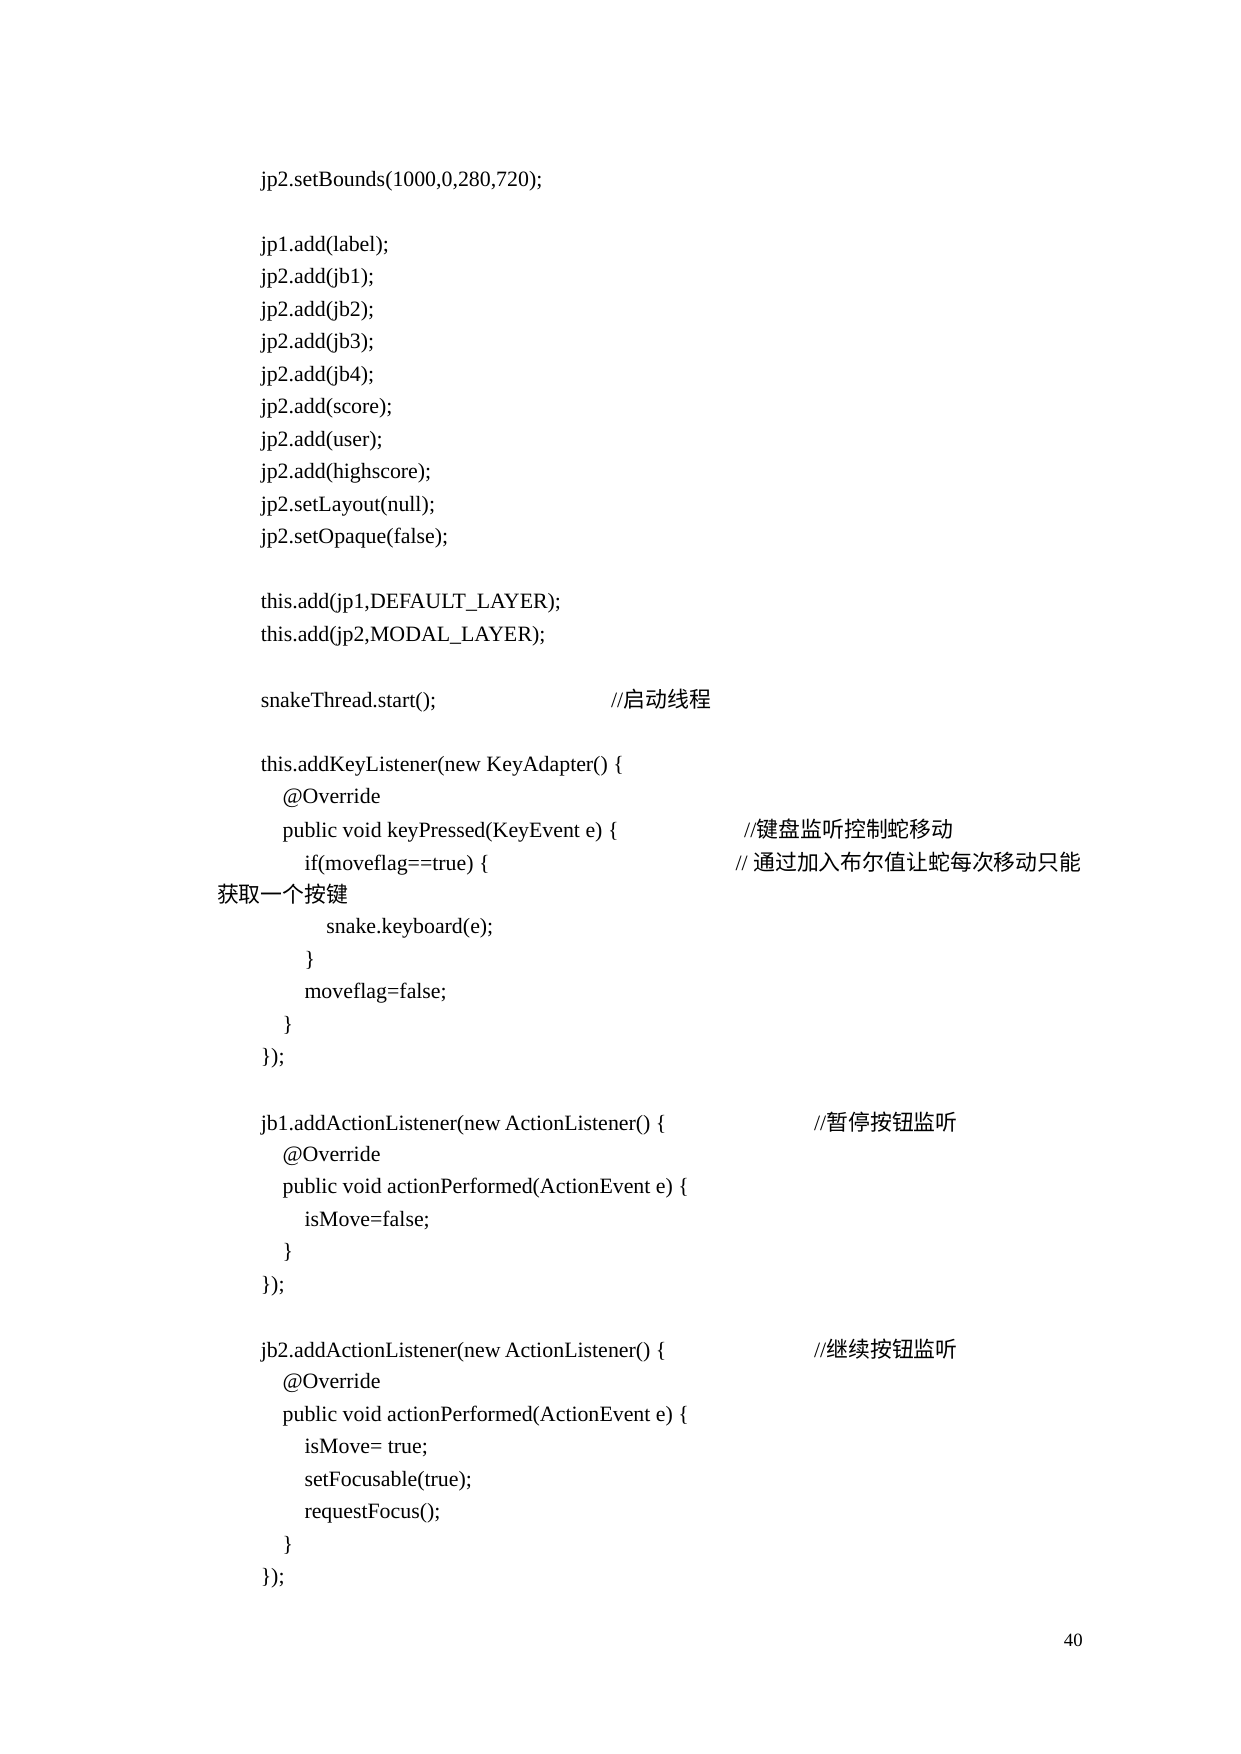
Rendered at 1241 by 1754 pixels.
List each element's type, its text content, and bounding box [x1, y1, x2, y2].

text jp2.add(jb2); [217, 292, 1082, 324]
text if(moveflag==true) { //通过加入布尔值让蛇每次移动只能获取一个按键 [217, 844, 1082, 909]
text } [217, 942, 1082, 974]
text isMove= true; [217, 1429, 1082, 1462]
text public void actionPerformed(ActionEvent e) { [217, 1169, 1082, 1202]
text this.addKeyListener(new KeyAdapter() { [217, 747, 1082, 779]
text jp1.add(label); [217, 227, 1082, 259]
text jp2.add(jb3); [217, 324, 1082, 357]
text } [217, 1527, 1082, 1559]
text } [217, 1234, 1082, 1267]
text jb1.addActionListener(new ActionListener() { //暂停按钮监听 [217, 1104, 1082, 1137]
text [217, 1397, 1082, 1429]
text snake.keyboard(e); [217, 909, 1082, 942]
text jp2.add(score); [217, 389, 1082, 422]
text jp2.add(jb1); [217, 259, 1082, 292]
text requestFocus(); [217, 1494, 1082, 1527]
text jp2.add(jb4); [217, 357, 1082, 389]
text jp2.add(user); [217, 422, 1082, 454]
text jp2.setLayout(null); [217, 487, 1082, 519]
text @Override [217, 779, 1082, 812]
text }); [217, 1267, 1082, 1299]
text snakeThread.start(); //启动线程 [217, 682, 1082, 714]
text isMove=false; [217, 1202, 1082, 1234]
text this.add(jp1,DEFAULT_LAYER); [217, 584, 1082, 617]
text jp2.add(highscore); [217, 454, 1082, 487]
text jp2.setOpaque(false); [217, 519, 1082, 552]
text }); [217, 1039, 1082, 1072]
text public void keyPressed(KeyEvent e) { //键盘监听控制蛇移动 [217, 812, 1082, 844]
text moveflag=false; [217, 974, 1082, 1007]
text setFocusable(true); [217, 1462, 1082, 1494]
text this.add(jp2,MODAL_LAYER); [217, 617, 1082, 649]
text jp2.setBounds(1000,0,280,720); [217, 162, 1082, 194]
text }); [217, 1559, 1082, 1592]
text @Override [217, 1137, 1082, 1169]
text @Override [217, 1364, 1082, 1397]
text } [217, 1007, 1082, 1039]
text jb2.addActionListener(new ActionListener() { //继续按钮监听 [217, 1332, 1082, 1364]
